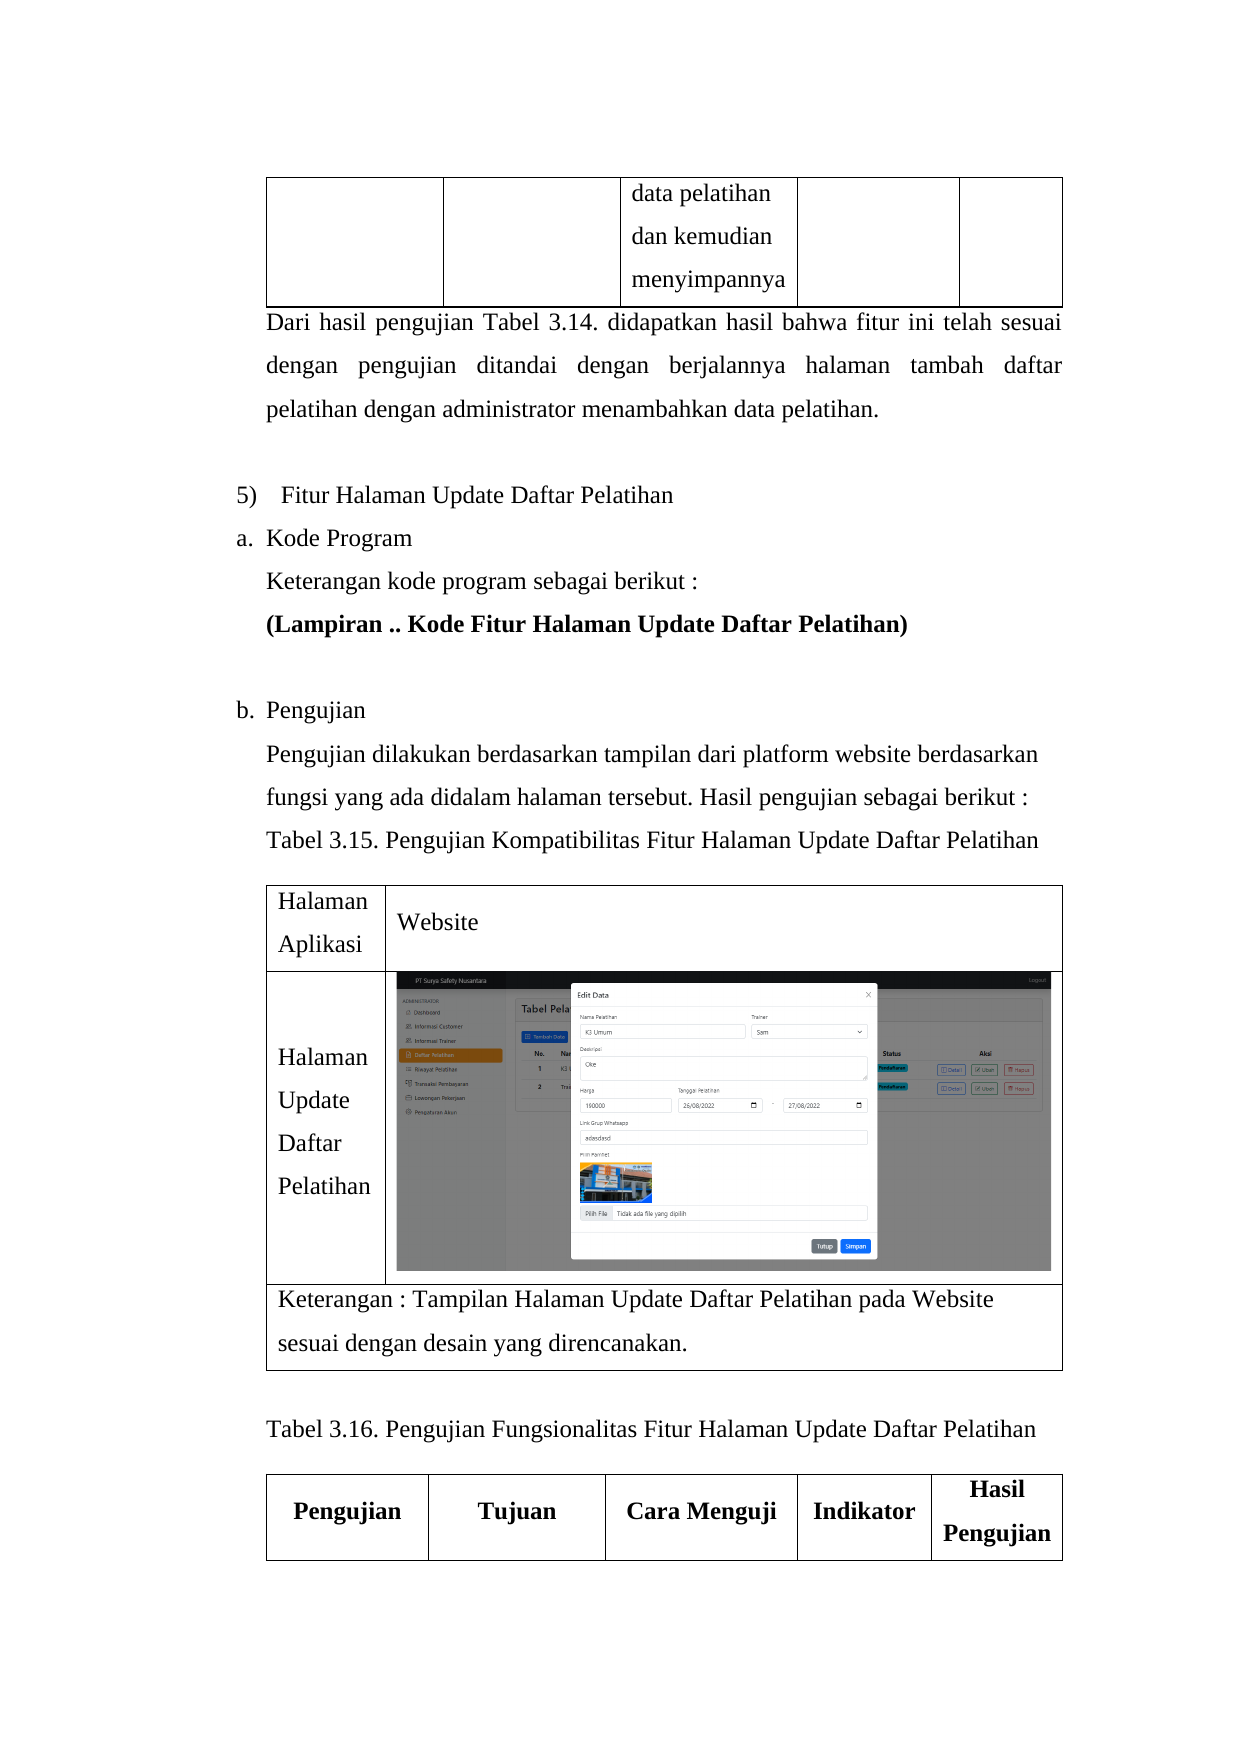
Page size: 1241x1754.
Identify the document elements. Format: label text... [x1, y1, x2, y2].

list Pengujian [236, 696, 1063, 724]
table_cell Keterangan : Tampilan Halaman Update Daftar Pelatihan pada Website sesuai dengan desain yang direncanakan. [267, 1285, 1062, 1369]
table_header Halaman Aplikasi [267, 886, 385, 971]
list (Lampiran .. Kode Fitur Halaman Update Daftar Pelatihan) [266, 609, 1063, 638]
list Dari hasil pengujian Tabel 3.14. didapatkan hasil bahwa fitur ini telah sesuai dengan pengujian ditandai dengan berjalannya halaman tambah daftar pelatihan dengan administrator menambahkan data pelatihan. [266, 308, 1063, 422]
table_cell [621, 178, 797, 306]
list Tabel 3.16. Pengujian Fungsionalitas Fitur Halaman Update Daftar Pelatihan [266, 1414, 1063, 1442]
table_header Pengujian [267, 1475, 428, 1559]
table_header Website [386, 886, 1062, 971]
list Keterangan kode program sebagai berikut : [266, 566, 1063, 595]
table_header Tujuan [429, 1475, 605, 1559]
list Tabel 3.15. Pengujian Kompatibilitas Fitur Halaman Update Daftar Pelatihan [266, 825, 1063, 854]
table_header Indikator [798, 1475, 931, 1559]
table_cell √ [960, 178, 1062, 306]
table_cell Halaman Update Daftar Pelatihan [267, 972, 385, 1283]
table_cell [386, 972, 1062, 1283]
table_header Cara Menguji [606, 1475, 797, 1559]
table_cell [798, 178, 959, 306]
list Pengujian dilakukan berdasarkan tampilan dari platform website berdasarkan fungsi yang ada didalam halaman tersebut. Hasil pengujian sebagai berikut : [266, 739, 1063, 811]
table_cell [444, 178, 620, 306]
list Kode Program [236, 523, 1063, 552]
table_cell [267, 178, 443, 306]
list Fitur Halaman Update Daftar Pelatihan [236, 480, 1063, 509]
picture [396, 971, 1052, 1271]
table_header Hasil Pengujian [932, 1475, 1062, 1559]
